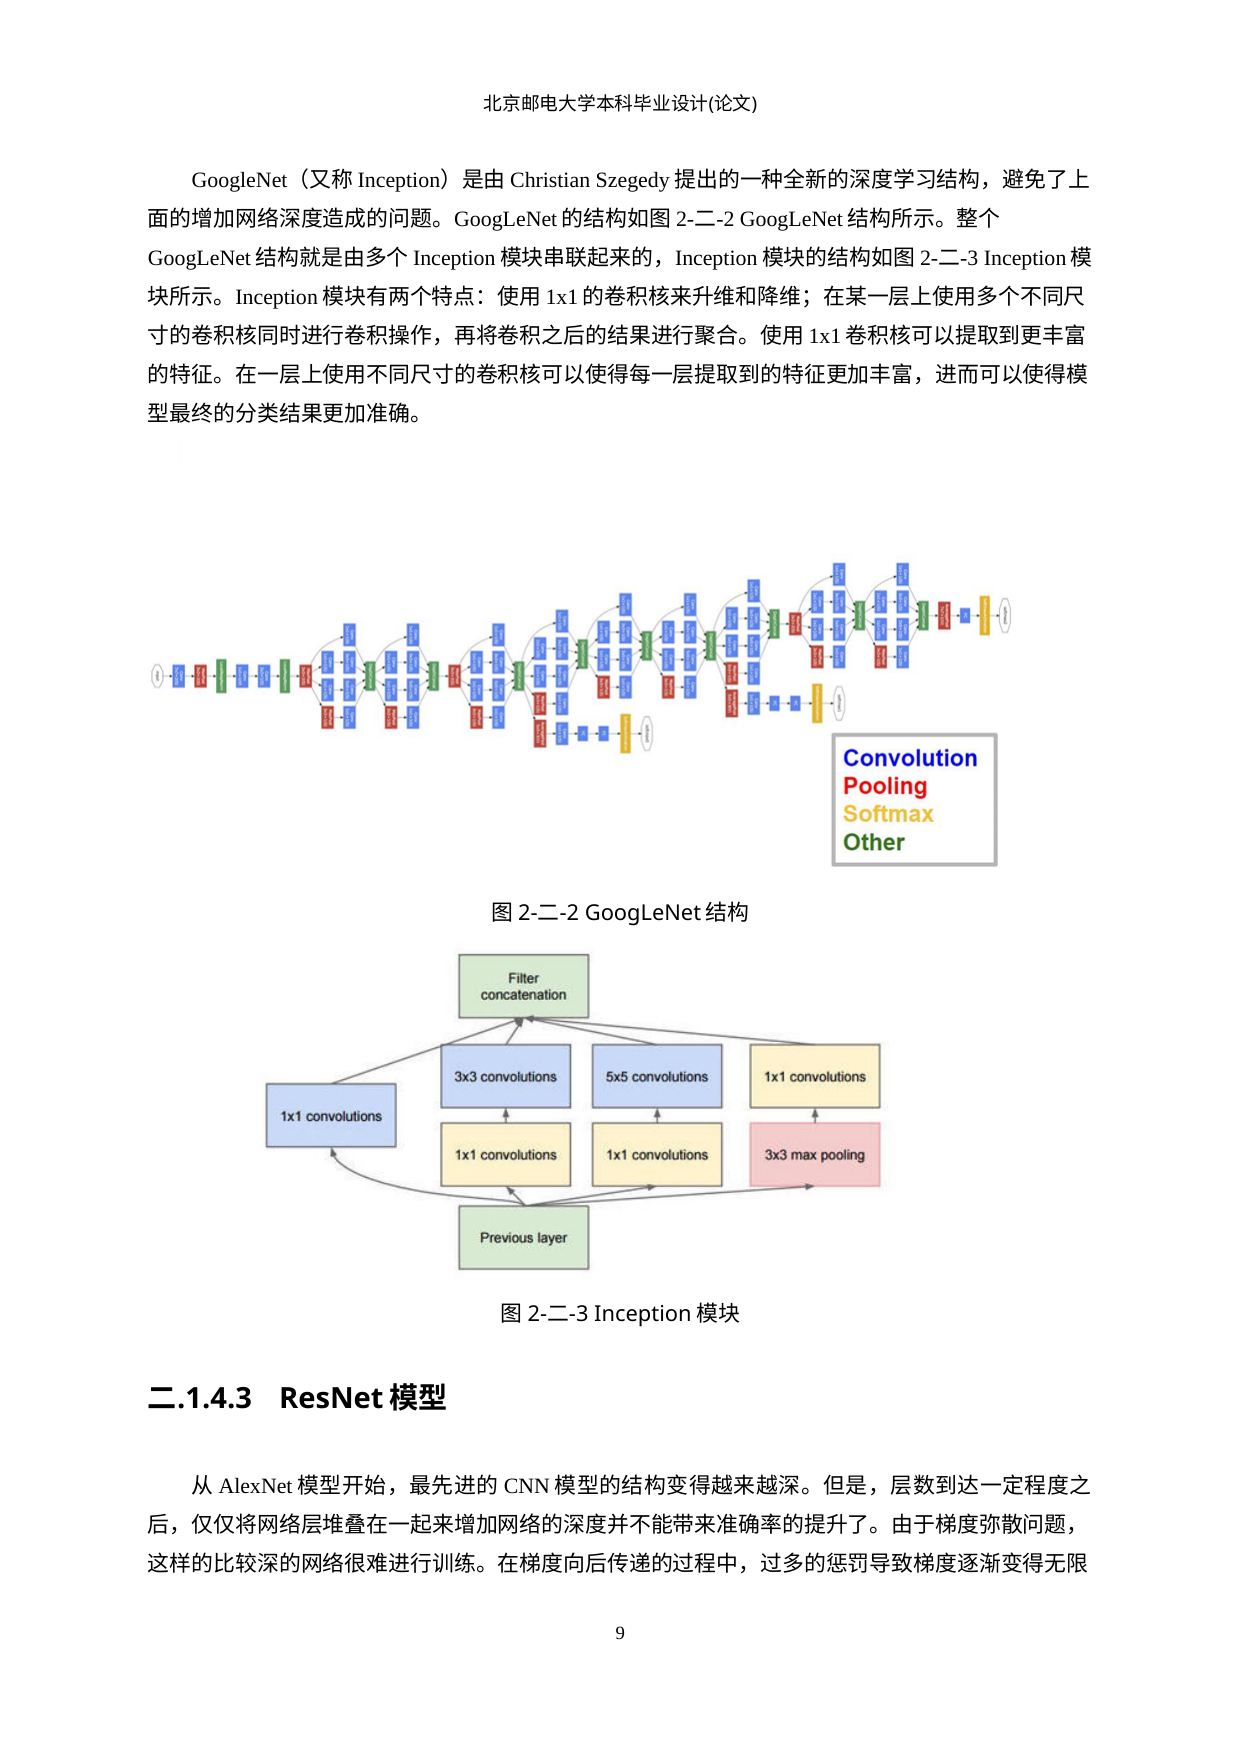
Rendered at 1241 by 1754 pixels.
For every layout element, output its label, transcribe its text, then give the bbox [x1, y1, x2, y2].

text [148, 1467, 1092, 1578]
text 图 2-二-2 GoogLeNet结构 [148, 894, 1092, 927]
picture [147, 933, 1013, 1286]
text 图 2-二-3 Inception模块 [148, 1296, 1092, 1328]
subtitle ResNet模型 [148, 1364, 1092, 1429]
picture [147, 434, 1014, 870]
text GoogleNet（又称Inception）是由Christian Szegedy提出的一种全新的深度学习结构，避免了上面的增加网络深度造成的问题。GoogLeNet的结构如图 2-2 GoogLeNet结构所示。整个GoogLeNet结构就是由多个Inception模块串联起来的，Inception模块的结构如图 2-3 Inception模块所示。Inception模块有两个特点：使用1x1的卷积核来升维和降维；在某一层上使用多个不同尺寸的卷积核同时进行卷积操作，再将卷积之后的结果进行聚合。使用1x1卷积核可以提取到更丰富的特征。在一层上使用不同尺寸的卷积核可以使得每一层提取到的特征更加丰富，进而可以使得模型最终的分类结果更加准确。 [148, 162, 1092, 428]
